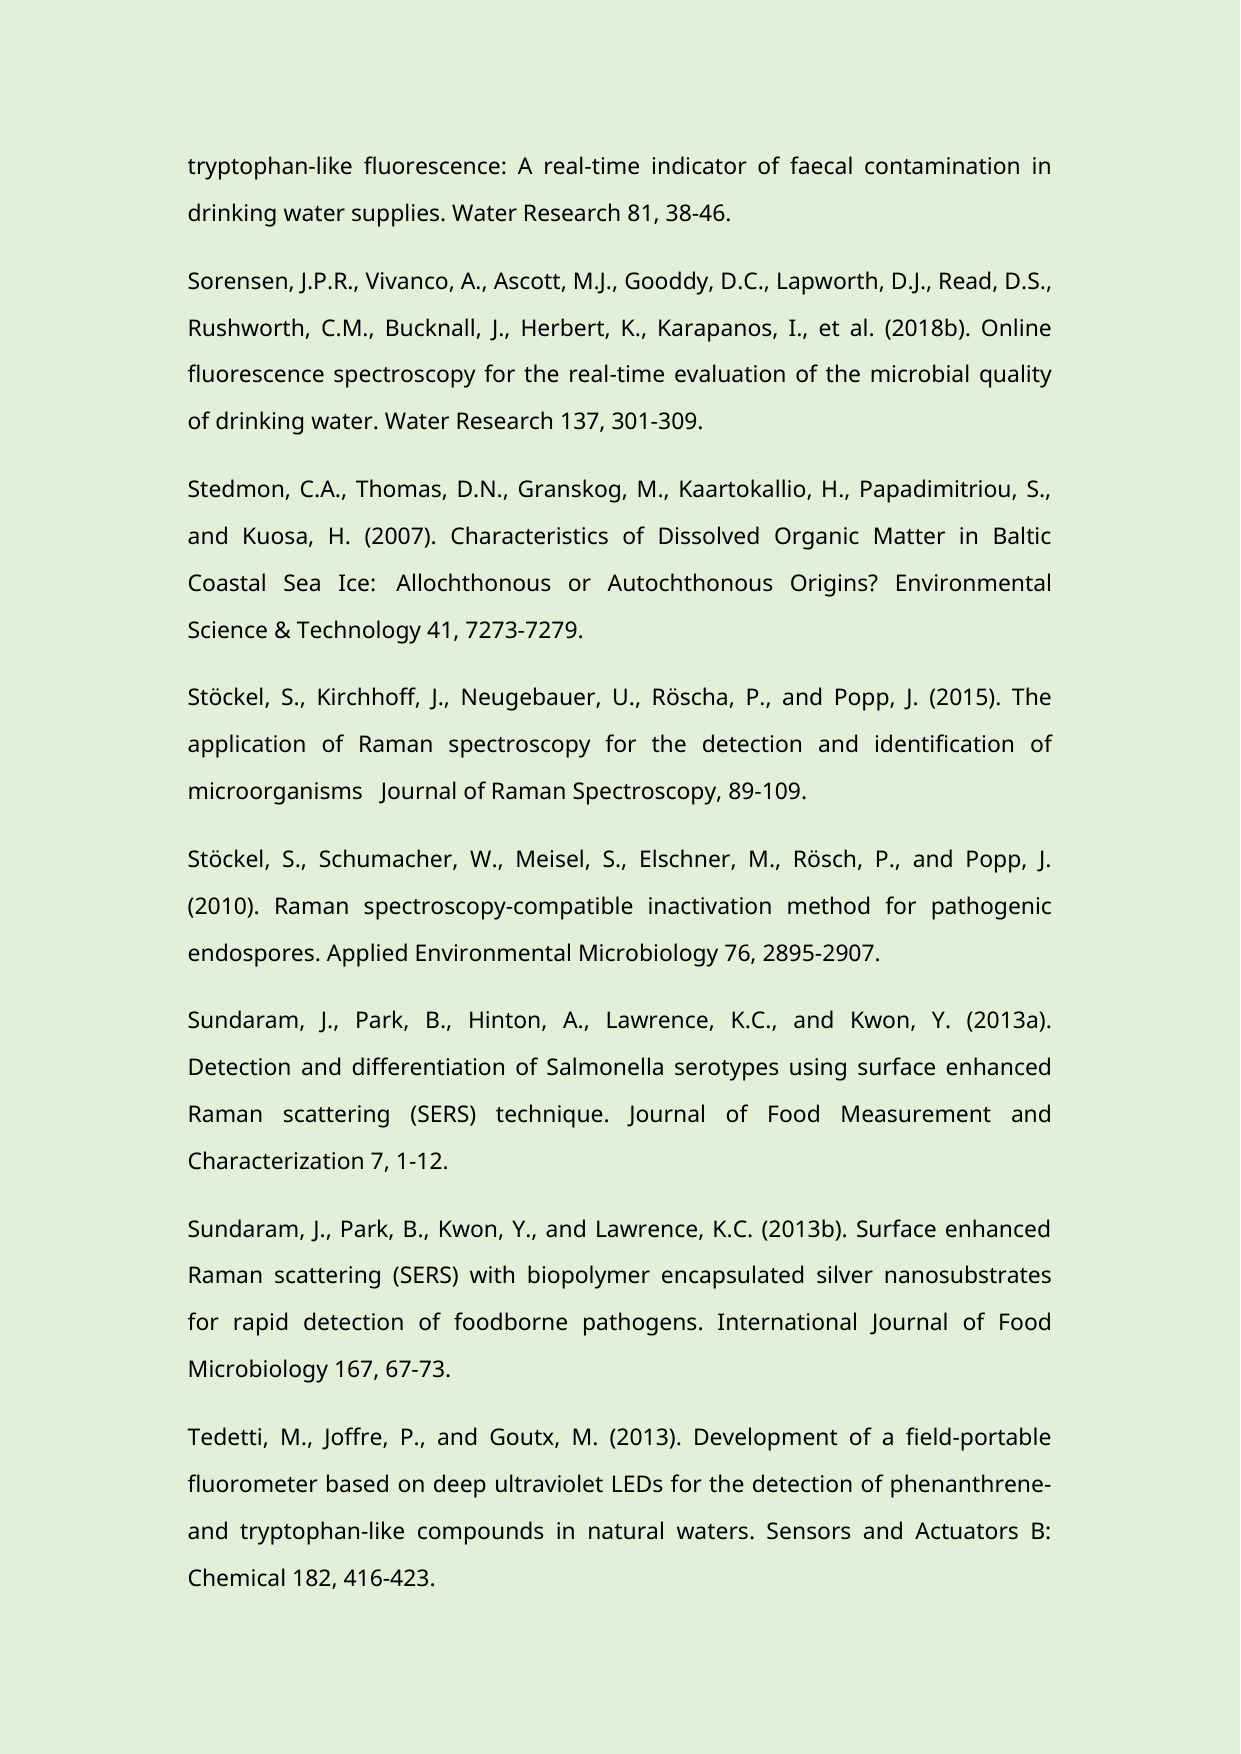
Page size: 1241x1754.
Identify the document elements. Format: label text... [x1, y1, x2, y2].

text Stöckel, S., Schumacher, W., Meisel, S., Elschner, M., Rösch, P., and Popp, J. (2010). Raman spectroscopy-compatible inactivation method for pathogenic endospores. Applied Environmental Microbiology 76, 2895-2907. [187, 843, 1053, 968]
text Stedmon, C.A., Thomas, D.N., Granskog, M., Kaartokallio, H., Papadimitriou, S., and Kuosa, H. (2007). Characteristics of Dissolved Organic Matter in Baltic Coastal Sea Ice: Allochthonous or Autochthonous Origins? Environmental Science & Technology 41, 7273-7279. [187, 473, 1053, 645]
text Stöckel, S., Kirchhoff, J., Neugebauer, U., Röscha, P., and Popp, J. (2015). The application of Raman spectroscopy for the detection and identification of microorganisms Journal of Raman Spectroscopy, 89-109. [187, 681, 1053, 806]
text Sorensen, J.P.R., Vivanco, A., Ascott, M.J., Gooddy, D.C., Lapworth, D.J., Read, D.S., Rushworth, C.M., Bucknall, J., Herbert, K., Karapanos, I., et al. (2018b). Online fluorescence spectroscopy for the real-time evaluation of the microbial quality of drinking water. Water Research 137, 301-309. [187, 264, 1053, 436]
text Sundaram, J., Park, B., Kwon, Y., and Lawrence, K.C. (2013b). Surface enhanced Raman scattering (SERS) with biopolymer encapsulated silver nanosubstrates for rapid detection of foodborne pathogens. International Journal of Food Microbiology 167, 67-73. [187, 1212, 1053, 1384]
text Sundaram, J., Park, B., Hinton, A., Lawrence, K.C., and Kwon, Y. (2013a). Detection and differentiation of Salmonella serotypes using surface enhanced Raman scattering (SERS) technique. Journal of Food Measurement and Characterization 7, 1-12. [187, 1004, 1053, 1176]
text Tedetti, M., Joffre, P., and Goutx, M. (2013). Development of a field-portable fluorometer based on deep ultraviolet LEDs for the detection of phenanthrene- and tryptophan-like compounds in natural waters. Sensors and Actuators B: Chemical 182, 416-423. [187, 1421, 1053, 1593]
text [187, 150, 1053, 228]
